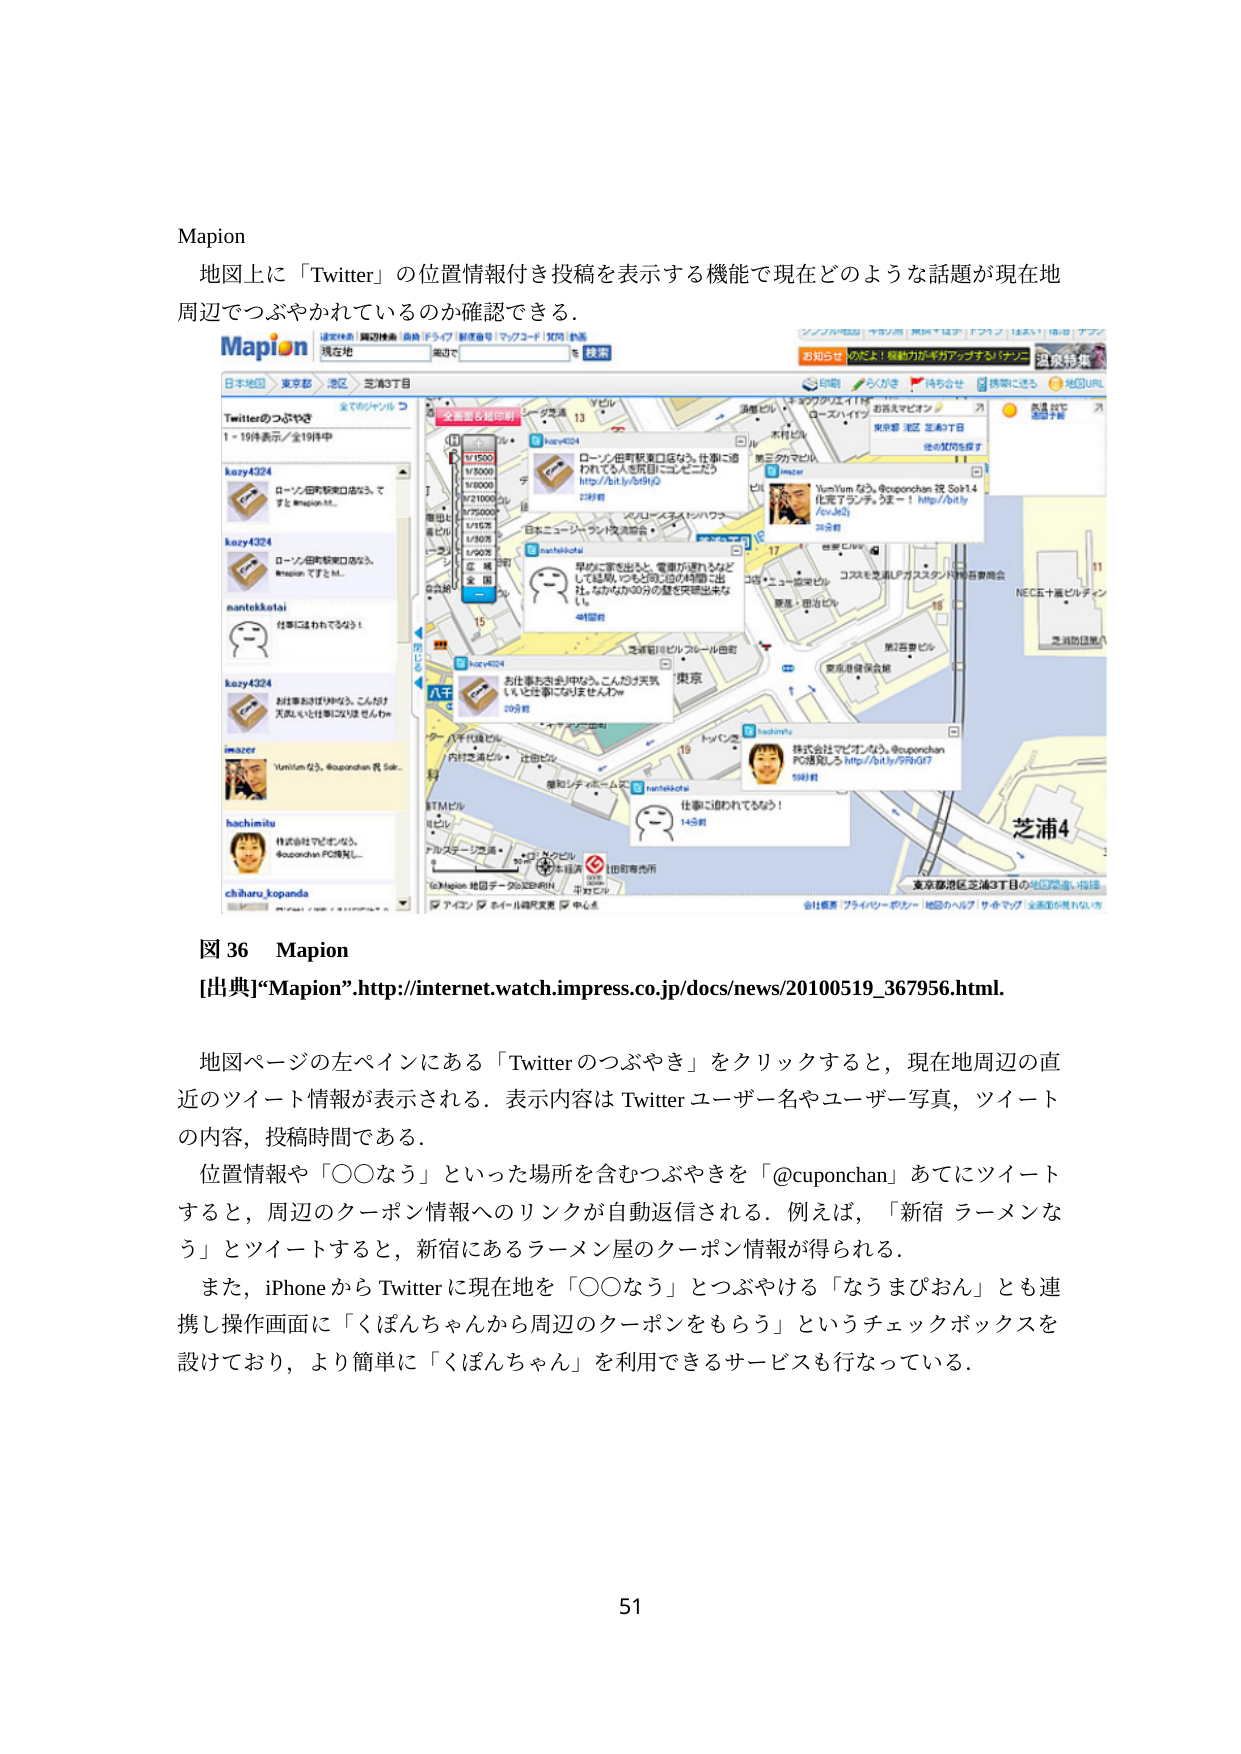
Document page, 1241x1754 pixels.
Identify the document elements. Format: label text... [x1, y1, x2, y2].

text また，iPhoneからTwitterに現在地を「○○なう」とつぶやける「なうまぴおん」とも連携し操作画面に「くぽんちゃんから周辺のクーポンをもらう」というチェックボックスを設けており，より簡単に「くぽんちゃん」を利用できるサービスも行なっている． [177, 1267, 1063, 1379]
text 地図ページの左ペインにある「Twitterのつぶやき」をクリックすると，現在地周辺の直近のツイート情報が表示される．表示内容はTwitterユーザー名やユーザー写真，ツイートの内容，投稿時間である． [177, 1042, 1063, 1154]
text 位置情報や「○○なう」といった場所を含むつぶやきを「@cuponchan」あてにツイートすると，周辺のクーポン情報へのリンクが自動返信される．例えば，「新宿 ラーメンなう」とツイートすると，新宿にあるラーメン屋のクーポン情報が得られる． [177, 1154, 1063, 1267]
text 図 36 Mapion [177, 929, 1063, 967]
text [出典]“Mapion”.http://internet.watch.impress.co.jp/docs/news/20100519_367956.html. [177, 967, 1063, 1004]
picture [221, 329, 1107, 914]
text 地図上に「Twitter」の位置情報付き投稿を表示する機能で現在どのような話題が現在地周辺でつぶやかれているのか確認できる． [177, 254, 1063, 329]
text Mapion [177, 217, 1063, 254]
